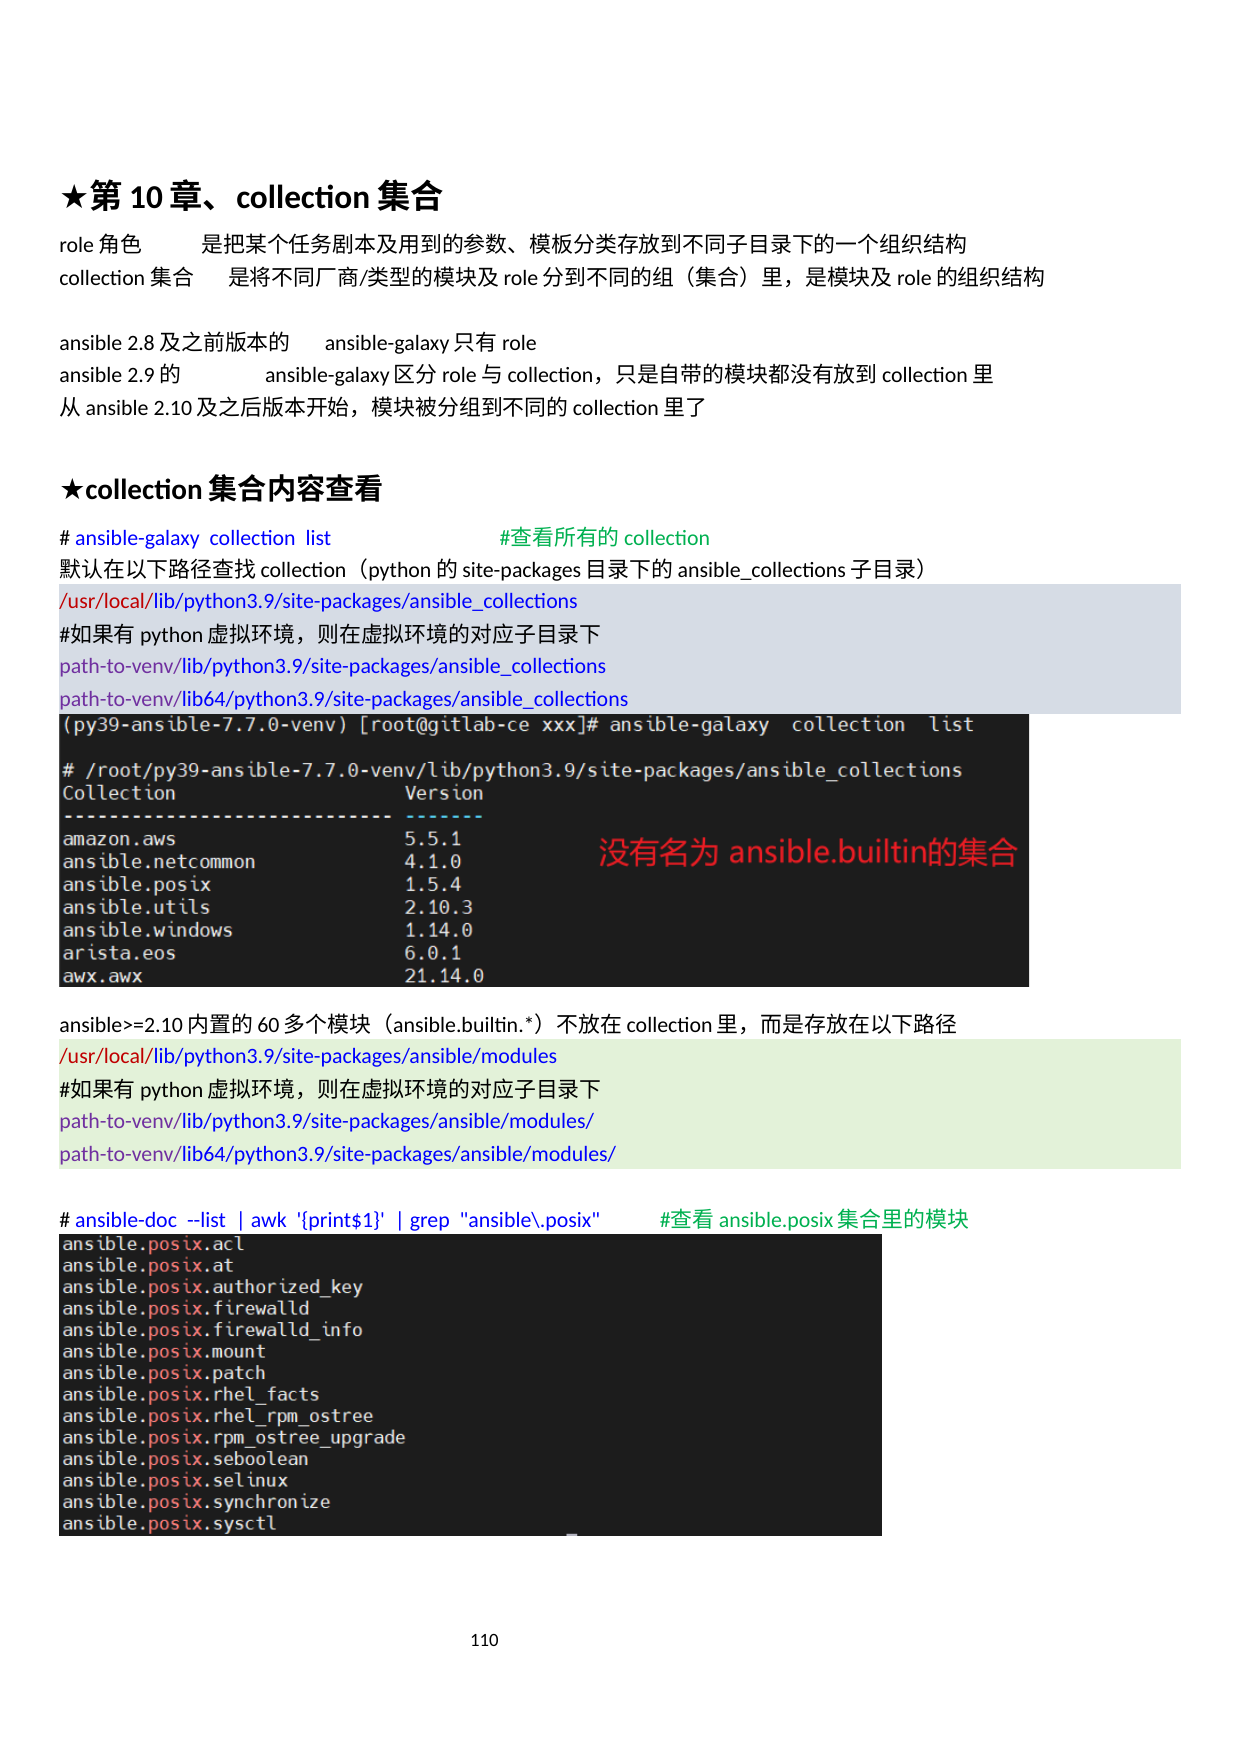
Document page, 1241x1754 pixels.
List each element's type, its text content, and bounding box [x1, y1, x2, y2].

text 从ansible 2.10及之后版本开始，模块被分组到不同的collection里了 [59, 389, 1181, 422]
text #如果有python虚拟环境，则在虚拟环境的对应子目录下 [59, 617, 1181, 649]
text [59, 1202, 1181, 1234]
text ★collection集合内容查看 [59, 454, 1181, 519]
text ★第10章、collection集合 [59, 162, 1181, 227]
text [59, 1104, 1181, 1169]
text collection 集合 是将不同厂商/类型的模块及role分到不同的组（集合）里，是模块及role的组织结构 [59, 259, 1181, 292]
text # ansible-galaxy collection list #查看所有的collection [59, 519, 1181, 552]
text path-to-venv/lib64/python3.9/site-packages/ansible_collections [59, 682, 1181, 714]
text /usr/local/lib/python3.9/site-packages/ansible_collections [59, 584, 1181, 617]
picture [59, 1234, 882, 1536]
text ansible 2.9 的 ansible-galaxy区分role与collection，只是自带的模块都没有放到collection里 [59, 357, 1181, 389]
text ansible 2.8及之前版本的 ansible-galaxy只有role [59, 324, 1181, 357]
text #如果有python虚拟环境，则在虚拟环境的对应子目录下 [59, 1072, 1181, 1104]
text path-to-venv/lib/python3.9/site-packages/ansible_collections [59, 649, 1181, 682]
text ansible>=2.10内置的60多个模块（ansible.builtin.*）不放在collection里，而是存放在以下路径 [59, 1007, 1181, 1039]
text /usr/local/lib/python3.9/site-packages/ansible/modules [59, 1039, 1181, 1072]
text 默认在以下路径查找collection（python的site-packages目录下的ansible_collections子目录） [59, 552, 1181, 584]
picture [59, 714, 1030, 987]
text role 角色 是把某个任务剧本及用到的参数、模板分类存放到不同子目录下的一个组织结构 [59, 227, 1181, 259]
